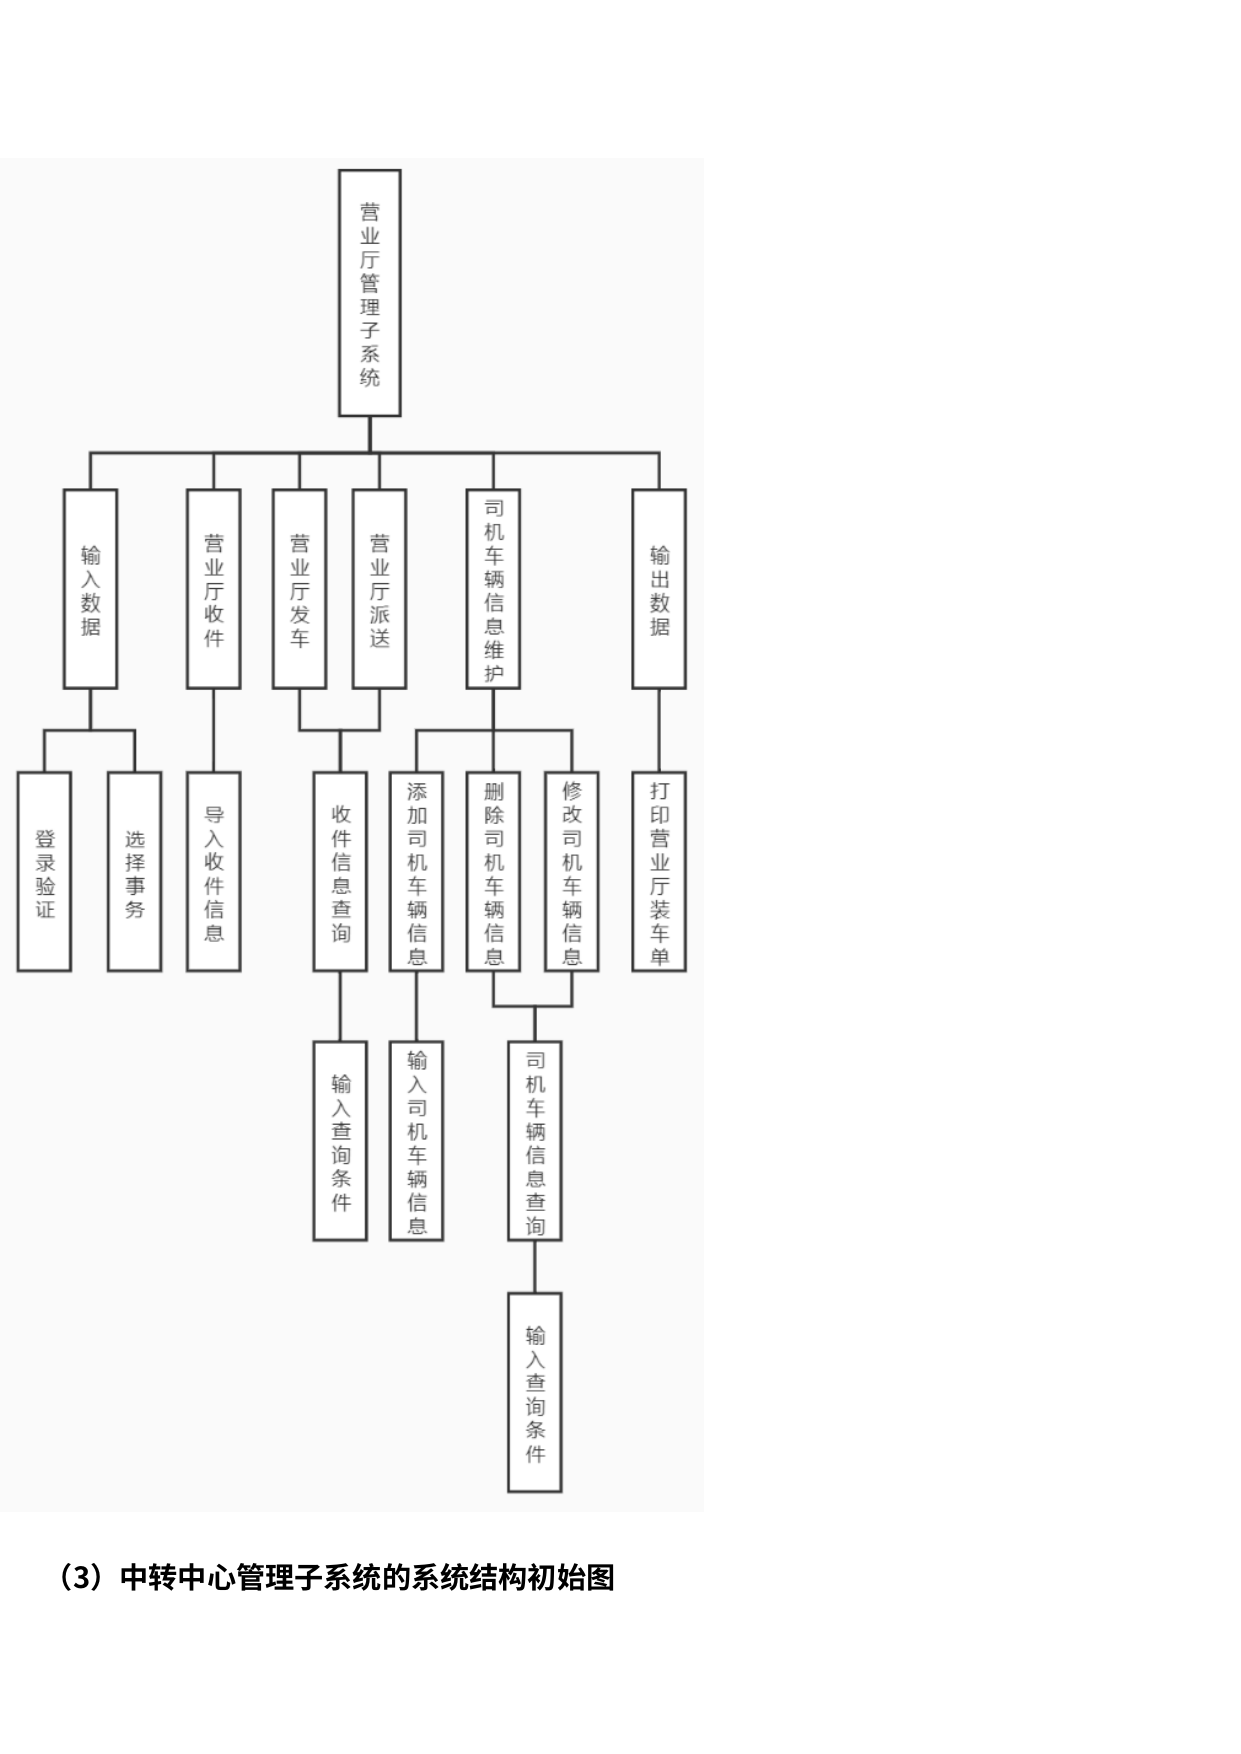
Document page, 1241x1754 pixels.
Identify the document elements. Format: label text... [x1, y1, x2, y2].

text （3）中转中心管理子系统的系统结构初始图 [0, 1554, 1240, 1597]
picture [0, 158, 704, 1512]
